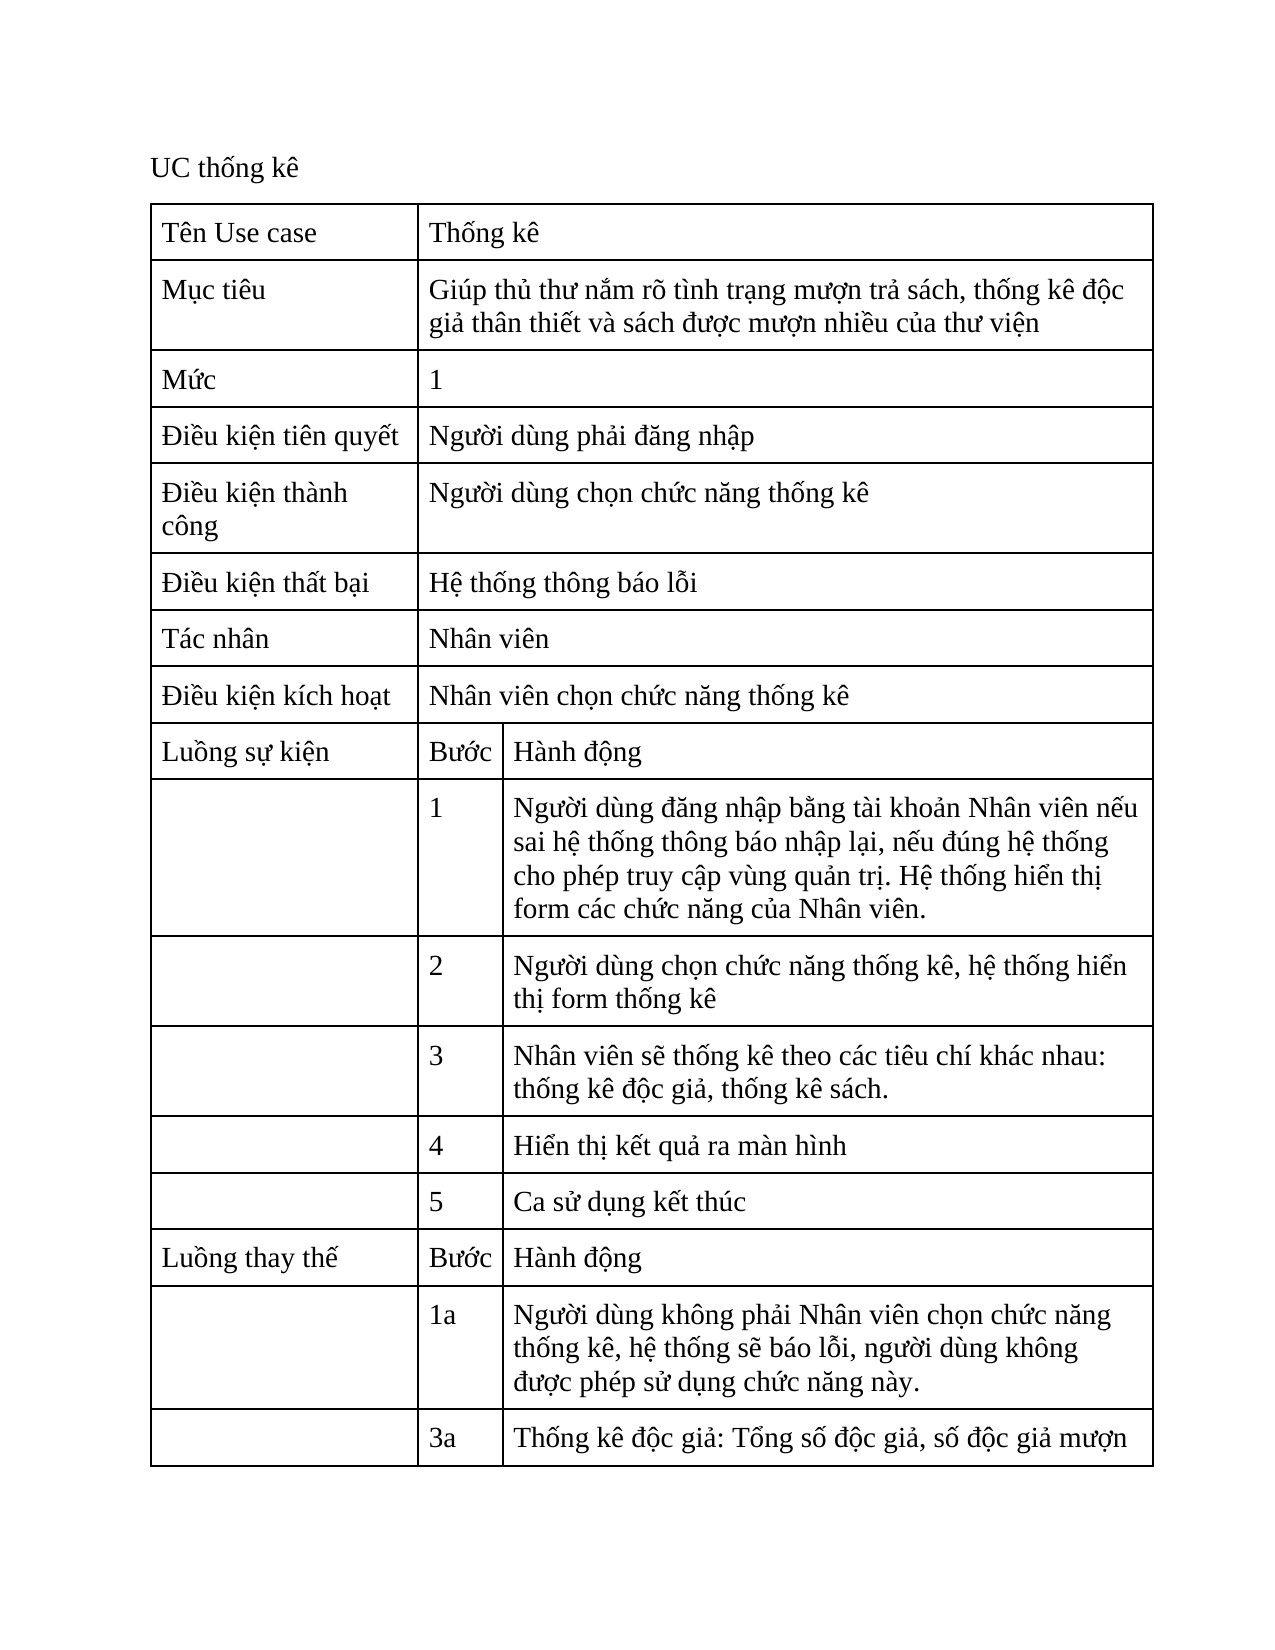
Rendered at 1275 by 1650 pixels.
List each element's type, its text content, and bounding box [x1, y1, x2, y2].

table_cell 1 [419, 351, 1152, 406]
table_cell 2 [419, 937, 502, 1025]
table_cell Điều kiện thất bại [152, 554, 417, 609]
table_cell [152, 1410, 417, 1464]
table_cell 1 [419, 780, 502, 935]
table_cell Hành động [504, 1230, 1152, 1284]
table_cell Ca sử dụng kết thúc [504, 1174, 1152, 1228]
table_cell Nhân viên sẽ thống kê theo các tiêu chí khác nhau: thống kê độc giả, thống kê sách. [504, 1027, 1152, 1115]
table_cell Người dùng không phải Nhân viên chọn chức năng thống kê, hệ thống sẽ báo lỗi, người dùng không được phép sử dụng chức năng này. [504, 1287, 1152, 1408]
table_cell 3a [419, 1410, 502, 1464]
table_cell Người dùng phải đăng nhập [419, 408, 1152, 462]
table_cell Bước [419, 724, 502, 778]
table_cell [152, 1117, 417, 1172]
table_cell 3 [419, 1027, 502, 1115]
table_cell [152, 1287, 417, 1408]
table_cell Bước [419, 1230, 502, 1284]
table_cell Giúp thủ thư nắm rõ tình trạng mượn trả sách, thống kê độc giả thân thiết và sách được mượn nhiều của thư viện [419, 261, 1152, 349]
table_cell 4 [419, 1117, 502, 1172]
table_cell 1a [419, 1287, 502, 1408]
table_cell Nhân viên chọn chức năng thống kê [419, 667, 1152, 722]
table_cell Tác nhân [152, 611, 417, 665]
table_cell 5 [419, 1174, 502, 1228]
table_cell Mức [152, 351, 417, 406]
table_cell Hệ thống thông báo lỗi [419, 554, 1152, 609]
table_cell Nhân viên [419, 611, 1152, 665]
table_cell Hiển thị kết quả ra màn hình [504, 1117, 1152, 1172]
table_cell [152, 1174, 417, 1228]
table_cell [152, 1027, 417, 1115]
table_cell [152, 937, 417, 1025]
table_cell Người dùng đăng nhập bằng tài khoản Nhân viên nếu sai hệ thống thông báo nhập lại, nếu đúng hệ thống cho phép truy cập vùng quản trị. Hệ thống hiển thị form các chức năng của Nhân viên. [504, 780, 1152, 935]
table_cell Điều kiện kích hoạt [152, 667, 417, 722]
table_cell Hành động [504, 724, 1152, 778]
table_cell Điều kiện tiên quyết [152, 408, 417, 462]
table_header Tên Use case [152, 205, 417, 259]
table_cell Người dùng chọn chức năng thống kê, hệ thống hiển thị form thống kê [504, 937, 1152, 1025]
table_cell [504, 1410, 1152, 1464]
table_cell Luồng thay thế [152, 1230, 417, 1284]
table_header Thống kê [419, 205, 1152, 259]
table_cell Điều kiện thành công [152, 464, 417, 552]
table_cell Người dùng chọn chức năng thống kê [419, 464, 1152, 552]
table_cell Luồng sự kiện [152, 724, 417, 778]
table_cell Mục tiêu [152, 261, 417, 349]
table_cell [152, 780, 417, 935]
text UC thống kê [150, 150, 1125, 183]
